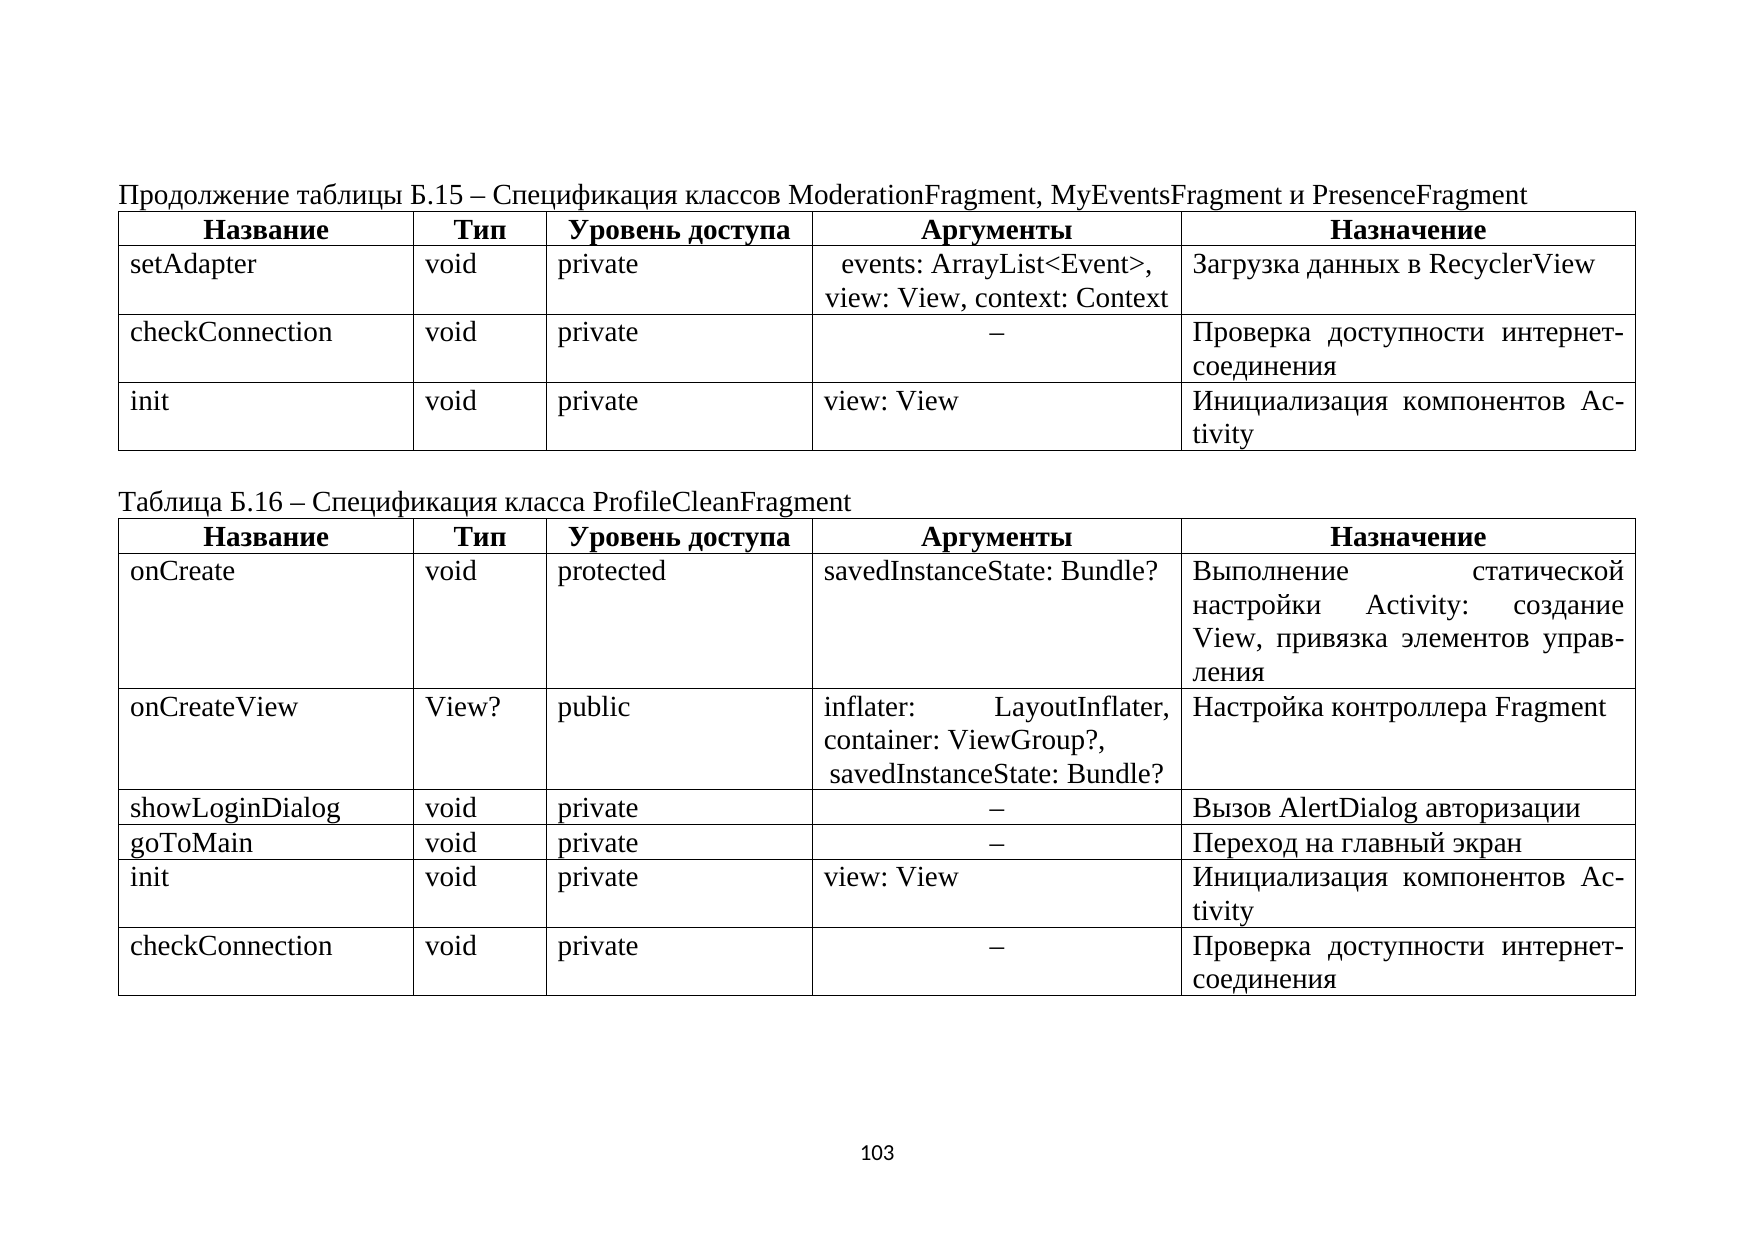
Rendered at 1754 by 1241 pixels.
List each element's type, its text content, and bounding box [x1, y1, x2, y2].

table_header Назначение [1182, 519, 1635, 552]
table_cell Инициализация компонентов Activity [1182, 383, 1635, 450]
table_cell – [813, 790, 1181, 824]
table_cell – [813, 825, 1181, 858]
table_cell – [813, 928, 1181, 995]
table_cell void [414, 315, 546, 382]
table_cell void [414, 825, 546, 858]
table_cell Переход на главный экран [1182, 825, 1635, 858]
table_cell void [414, 860, 546, 927]
table_cell Инициализация компонентов Activity [1182, 860, 1635, 927]
table_cell onCreate [119, 554, 413, 688]
text Продолжение таблицы Б.15 – Спецификация классов ModerationFragment, MyEventsFragment и PresenceFragment [118, 177, 1636, 211]
table_cell Выполнение статической настройки Activity: создание View, привязка элементов управления [1182, 554, 1635, 688]
table_cell events: ArrayList<Event>, view: View, context: Context [813, 246, 1181, 313]
table_cell Вызов AlertDialog авторизации [1182, 790, 1635, 824]
table_cell onCreateView [119, 689, 413, 789]
table_header Тип [414, 212, 546, 245]
table_cell Загрузка данных в RecyclerView [1182, 246, 1635, 313]
table_cell Настройка контроллера Fragment [1182, 689, 1635, 789]
table_cell private [547, 315, 812, 382]
table_cell savedInstanceState: Bundle? [813, 554, 1181, 688]
table_cell void [414, 928, 546, 995]
table_cell Проверка доступности интернет-соединения [1182, 928, 1635, 995]
table_cell Проверка доступности интернет-соединения [1182, 315, 1635, 382]
table_cell view: View [813, 383, 1181, 450]
table_cell init [119, 383, 413, 450]
table_cell private [547, 825, 812, 858]
table_cell showLoginDialog [119, 790, 413, 824]
table_cell setAdapter [119, 246, 413, 313]
table_header Уровень доступа [547, 519, 812, 552]
table_header Аргументы [813, 212, 1181, 245]
table_cell private [547, 860, 812, 927]
table_cell private [547, 246, 812, 313]
table_cell inflater: LayoutInflater, container: ViewGroup?, savedInstanceState: Bundle? [813, 689, 1181, 789]
table_header Название [119, 519, 413, 552]
table_cell init [119, 860, 413, 927]
table_cell private [547, 928, 812, 995]
table_header Тип [414, 519, 546, 552]
table_cell protected [547, 554, 812, 688]
table_cell checkConnection [119, 928, 413, 995]
table_cell void [414, 246, 546, 313]
table_cell void [414, 383, 546, 450]
table_cell View? [414, 689, 546, 789]
table_header Уровень доступа [547, 212, 812, 245]
table_cell view: View [813, 860, 1181, 927]
table_cell goToMain [119, 825, 413, 858]
table_header Аргументы [813, 519, 1181, 552]
table_cell checkConnection [119, 315, 413, 382]
table_cell void [414, 554, 546, 688]
table_cell private [547, 383, 812, 450]
table_header Назначение [1182, 212, 1635, 245]
text Таблица Б.16 – Спецификация класса ProfileCleanFragment [118, 484, 1636, 518]
table_cell – [813, 315, 1181, 382]
table_cell public [547, 689, 812, 789]
table_cell private [547, 790, 812, 824]
table_cell void [414, 790, 546, 824]
table_header Название [119, 212, 413, 245]
